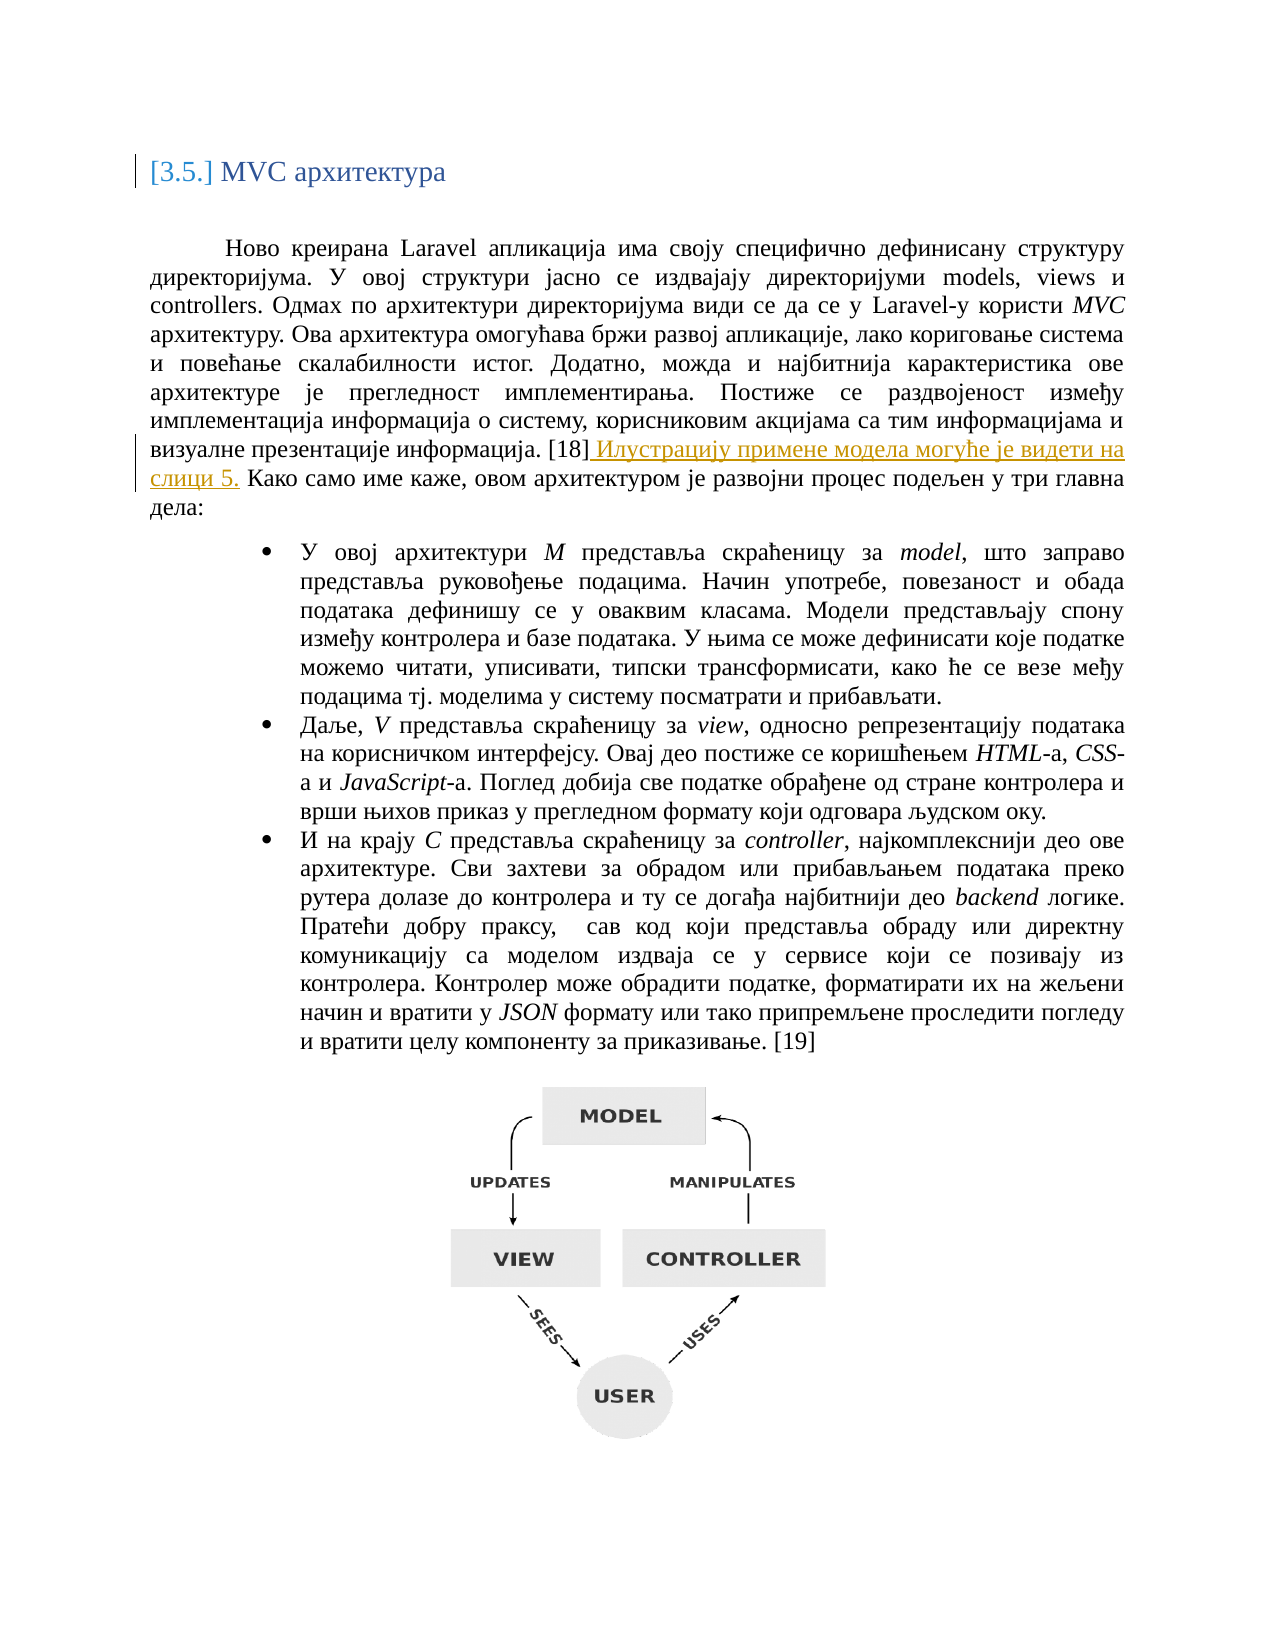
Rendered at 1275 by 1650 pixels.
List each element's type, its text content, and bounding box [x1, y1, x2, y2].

subtitle MVC архитектура [150, 154, 1125, 188]
picture [438, 1071, 837, 1454]
list И на крају C представља скраћеницу за controller, најкомплекснији део ове архитектуре. Сви захтеви за обрадом или прибављањем података преко рутера долазе до контролера и ту се догађа најбитнији део backend логике. Пратећи добру праксу, сав код који представља обраду или директну комуникацију са моделом издваја се у сервисе који се позивају из контролера. Контролер може обрадити податке, форматирати их на жељени начин и вратити у JSON формату или тако припремљене проследити погледу и вратити целу компоненту за приказивање. [262, 825, 1125, 1055]
text Ново креирана Laravel апликација има своју специфично дефинисану структуру директоријума. У овој структури јасно се издвајају директоријуми models, views и controllers. Одмах по архитектури директоријума види се да се у Laravel-у користи MVC архитектуру. Ова архитектура омогућава бржи развој апликације, лако кориговање система и повећање скалабилности истог. Додатно, можда и најбитнија карактеристика ове архитектуре је прегледност имплементирања. Постиже се раздвојеност између имплементација информација о систему, корисниковим акцијама са тим информацијама и визуалне презентације информација. Како само име каже, овом архитектуром је развојни процес подељен у три главна дела: [150, 233, 1125, 521]
list У овој архитектури M представља скраћеницу за model, што заправо представља руковођење подацима. Начин употребе, повезаност и обада података дефинишу се у оваквим класама. Модели представљају спону између контролера и базе података. У њима се може дефинисати које податке можемо читати, уписивати, типски трансформисати, како ће се везе међу подацима тј. моделима у систему посматрати и прибављати. [262, 537, 1125, 710]
list Даље, V представља скраћеницу за view, односно репрезентацију података на корисничком интерфејсу. Овај део постиже се коришћењем HTML-а, CSS-а и JavaScript-а. Поглед добија све податке обрађене од стране контролера и врши њихов приказ у прегледном формату који одговара људском оку. [262, 710, 1125, 825]
